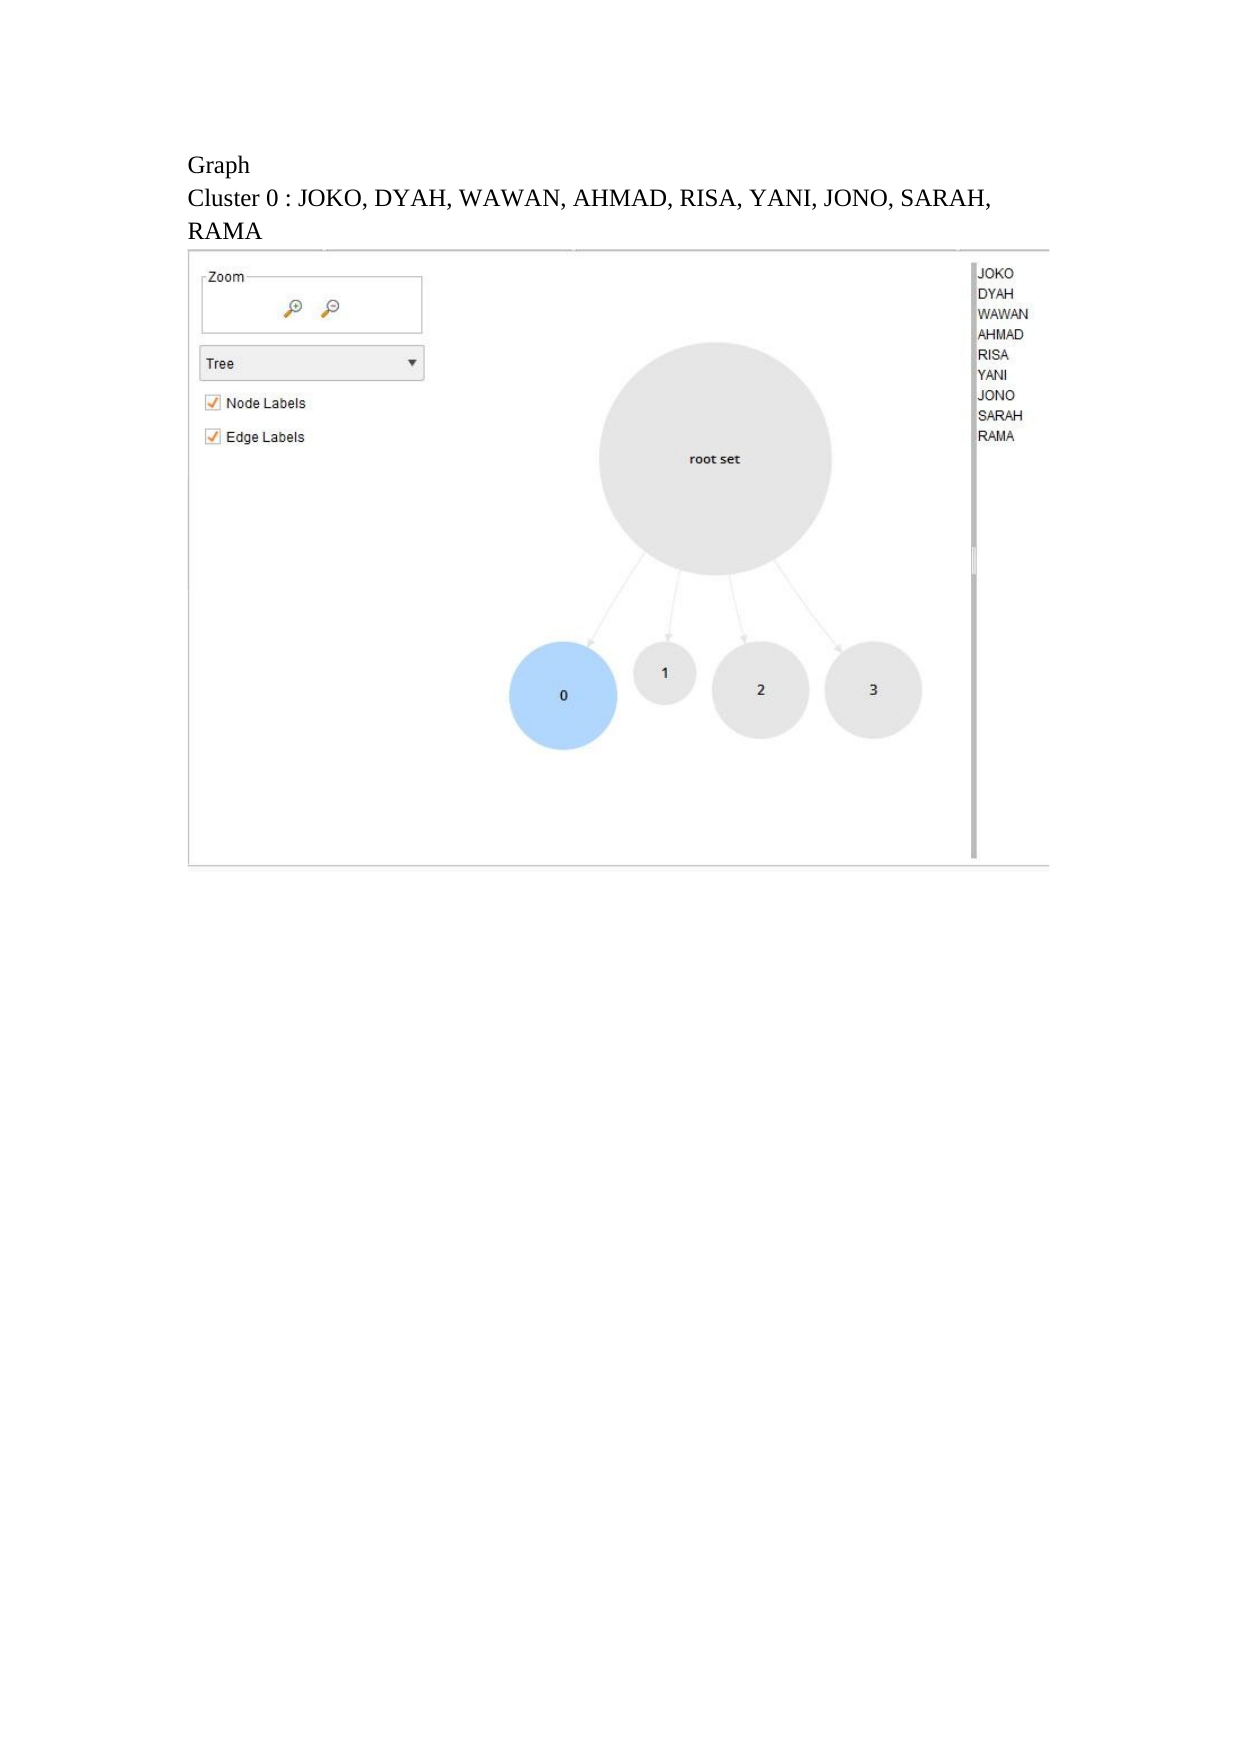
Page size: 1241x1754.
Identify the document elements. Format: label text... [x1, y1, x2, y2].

text Graph [187, 150, 1053, 179]
text Cluster 0 : JOKO, DYAH, WAWAN, AHMAD, RISA, YANI, JONO, SARAH, RAMA [187, 183, 1053, 245]
picture [187, 249, 1050, 872]
